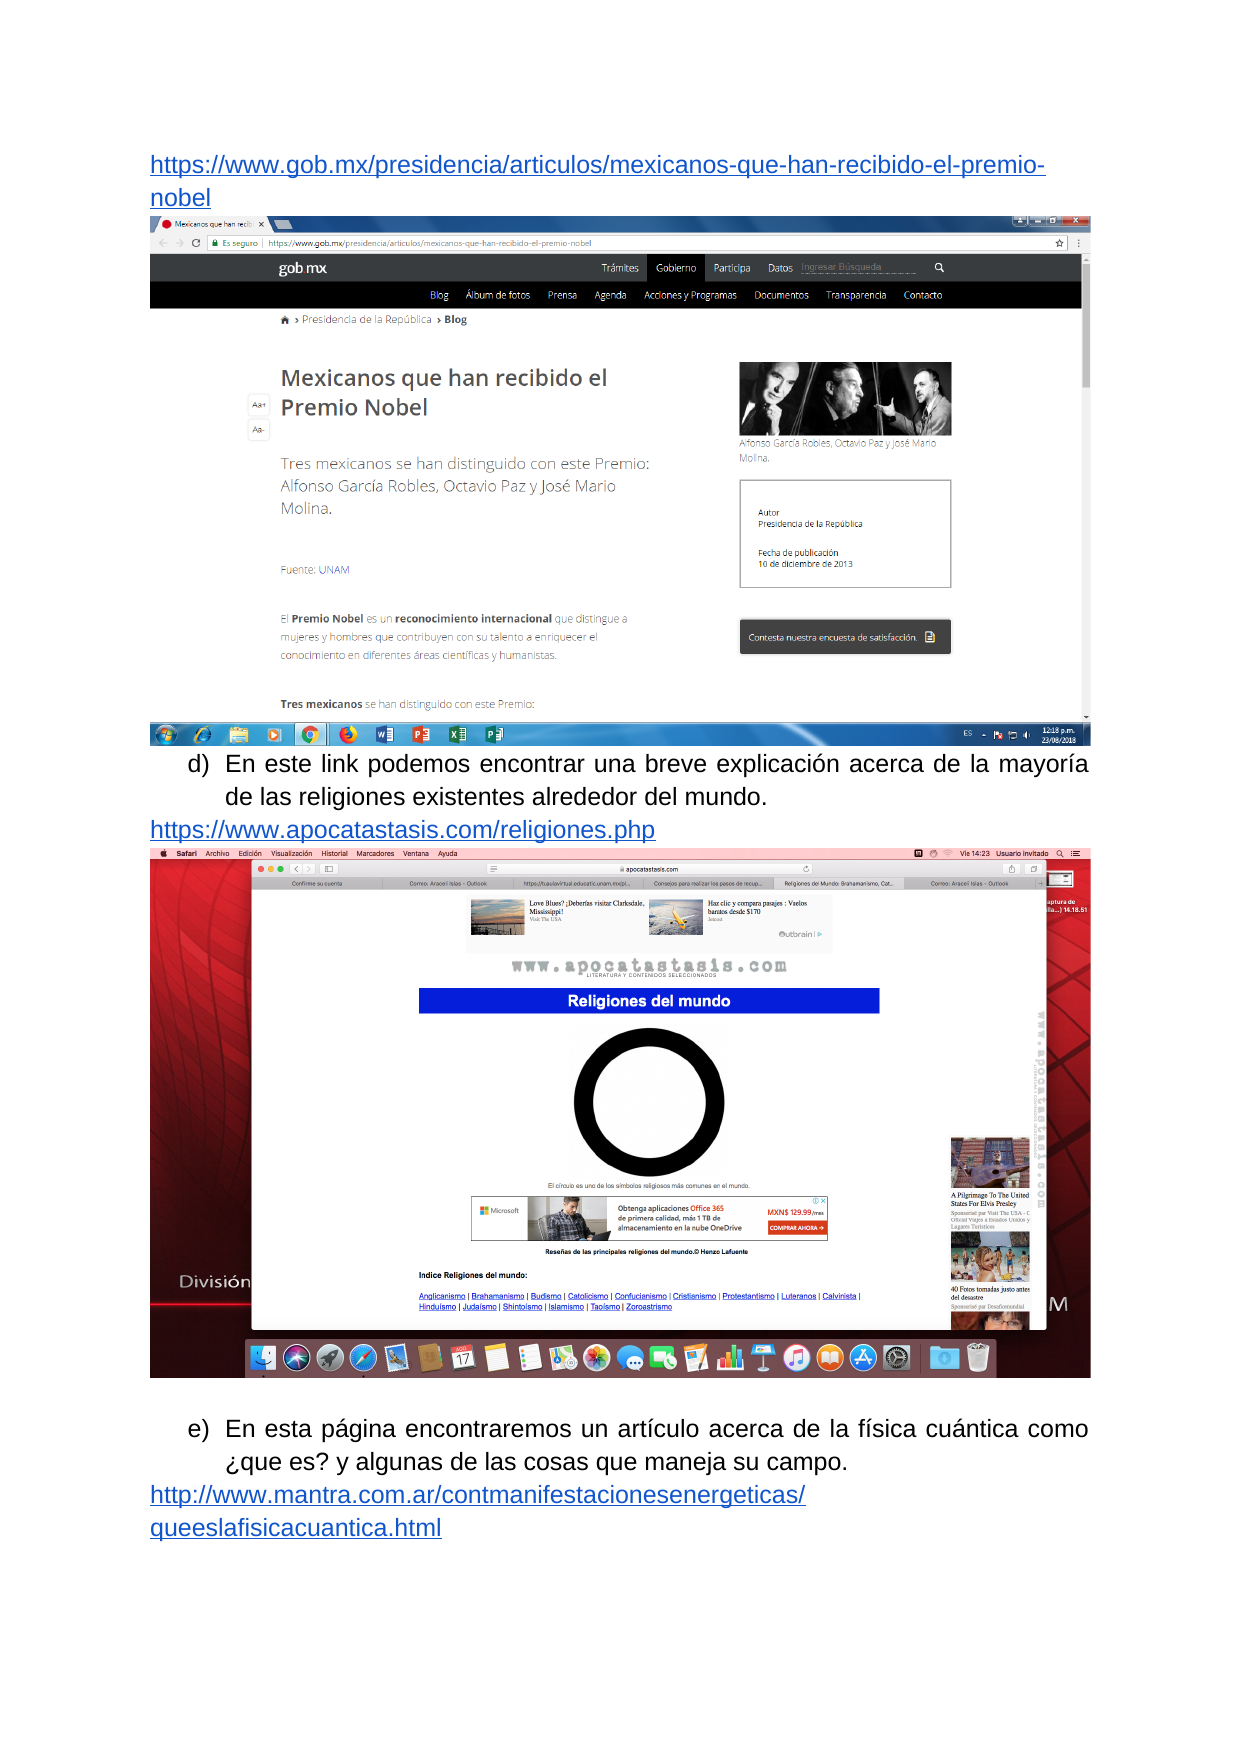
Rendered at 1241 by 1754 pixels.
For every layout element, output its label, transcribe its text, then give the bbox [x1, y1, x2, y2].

text http://www.mantra.com.ar/contmanifestacionesenergeticas/queeslafisicacuantica.html [150, 1480, 1090, 1542]
picture [150, 216, 1091, 746]
list En este link podemos encontrar una breve explicación acerca de la mayoría de las religiones existentes alrededor del mundo. [187, 749, 1090, 811]
text https://www.gob.mx/presidencia/articulos/mexicanos-que-han-recibido-el-premio-nobel [150, 150, 1090, 212]
list En esta página encontraremos un artículo acerca de la física cuántica como ¿que es? y algunas de las cosas que maneja su campo. [187, 1414, 1090, 1476]
picture [150, 848, 1091, 1378]
text https://www.apocatastasis.com/religiones.php [150, 815, 1090, 844]
